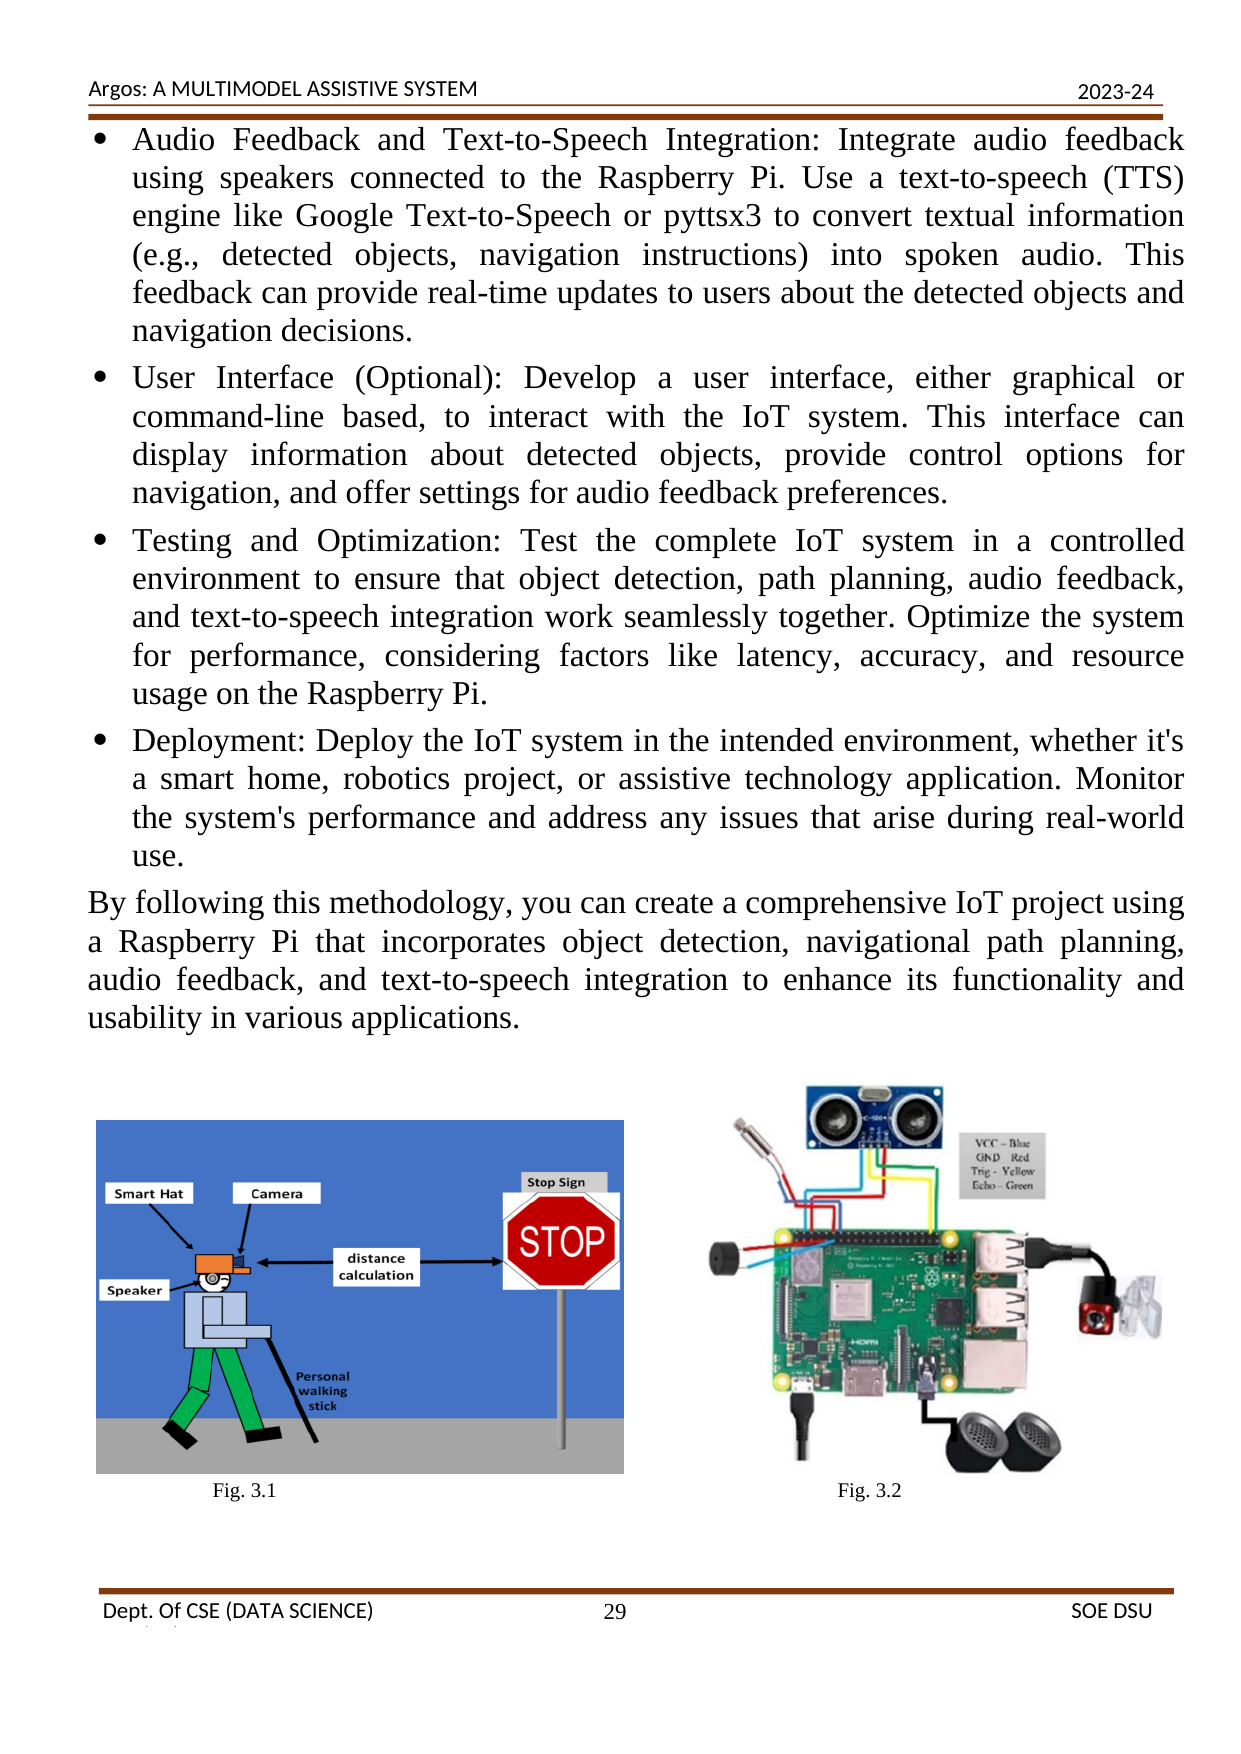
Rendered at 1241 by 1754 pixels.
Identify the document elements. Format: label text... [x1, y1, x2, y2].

picture [675, 1044, 1163, 1478]
subtitle By following this methodology, you can create a comprehensive IoT project using a Raspberry Pi that incorporates object detection, navigational path planning, audio feedback, and text-to-speech integration to enhance its functionality and usability in various applications. [87, 882, 1186, 1036]
subtitle Fig. 3.1 Fig. 3.2 [150, 1477, 1186, 1502]
subtitle User Interface (Optional): Develop a user interface, either graphical or command-line based, to interact with the IoT system. This interface can display information about detected objects, provide control options for navigation, and offer settings for audio feedback preferences. [94, 358, 1186, 511]
subtitle Testing and Optimization: Test the complete IoT system in a controlled environment to ensure that object detection, path planning, audio feedback, and text-to-speech integration work seamlessly together. Optimize the system for performance, considering factors like latency, accuracy, and resource usage on the Raspberry Pi. [94, 520, 1186, 711]
subtitle Deployment: Deploy the IoT system in the intended environment, whether it's a smart home, robotics project, or assistive technology application. Monitor the system's performance and address any issues that arise during real-world use. [94, 720, 1186, 874]
picture [87, 1111, 626, 1478]
subtitle Audio Feedback and Text-to-Speech Integration: Integrate audio feedback using speakers connected to the Raspberry Pi. Use a text-to-speech (TTS) engine like Google Text-to-Speech or pyttsx3 to convert textual information (e.g., detected objects, navigation instructions) into spoken audio. This feedback can provide real-time updates to users about the detected objects and navigation decisions. [94, 119, 1186, 349]
